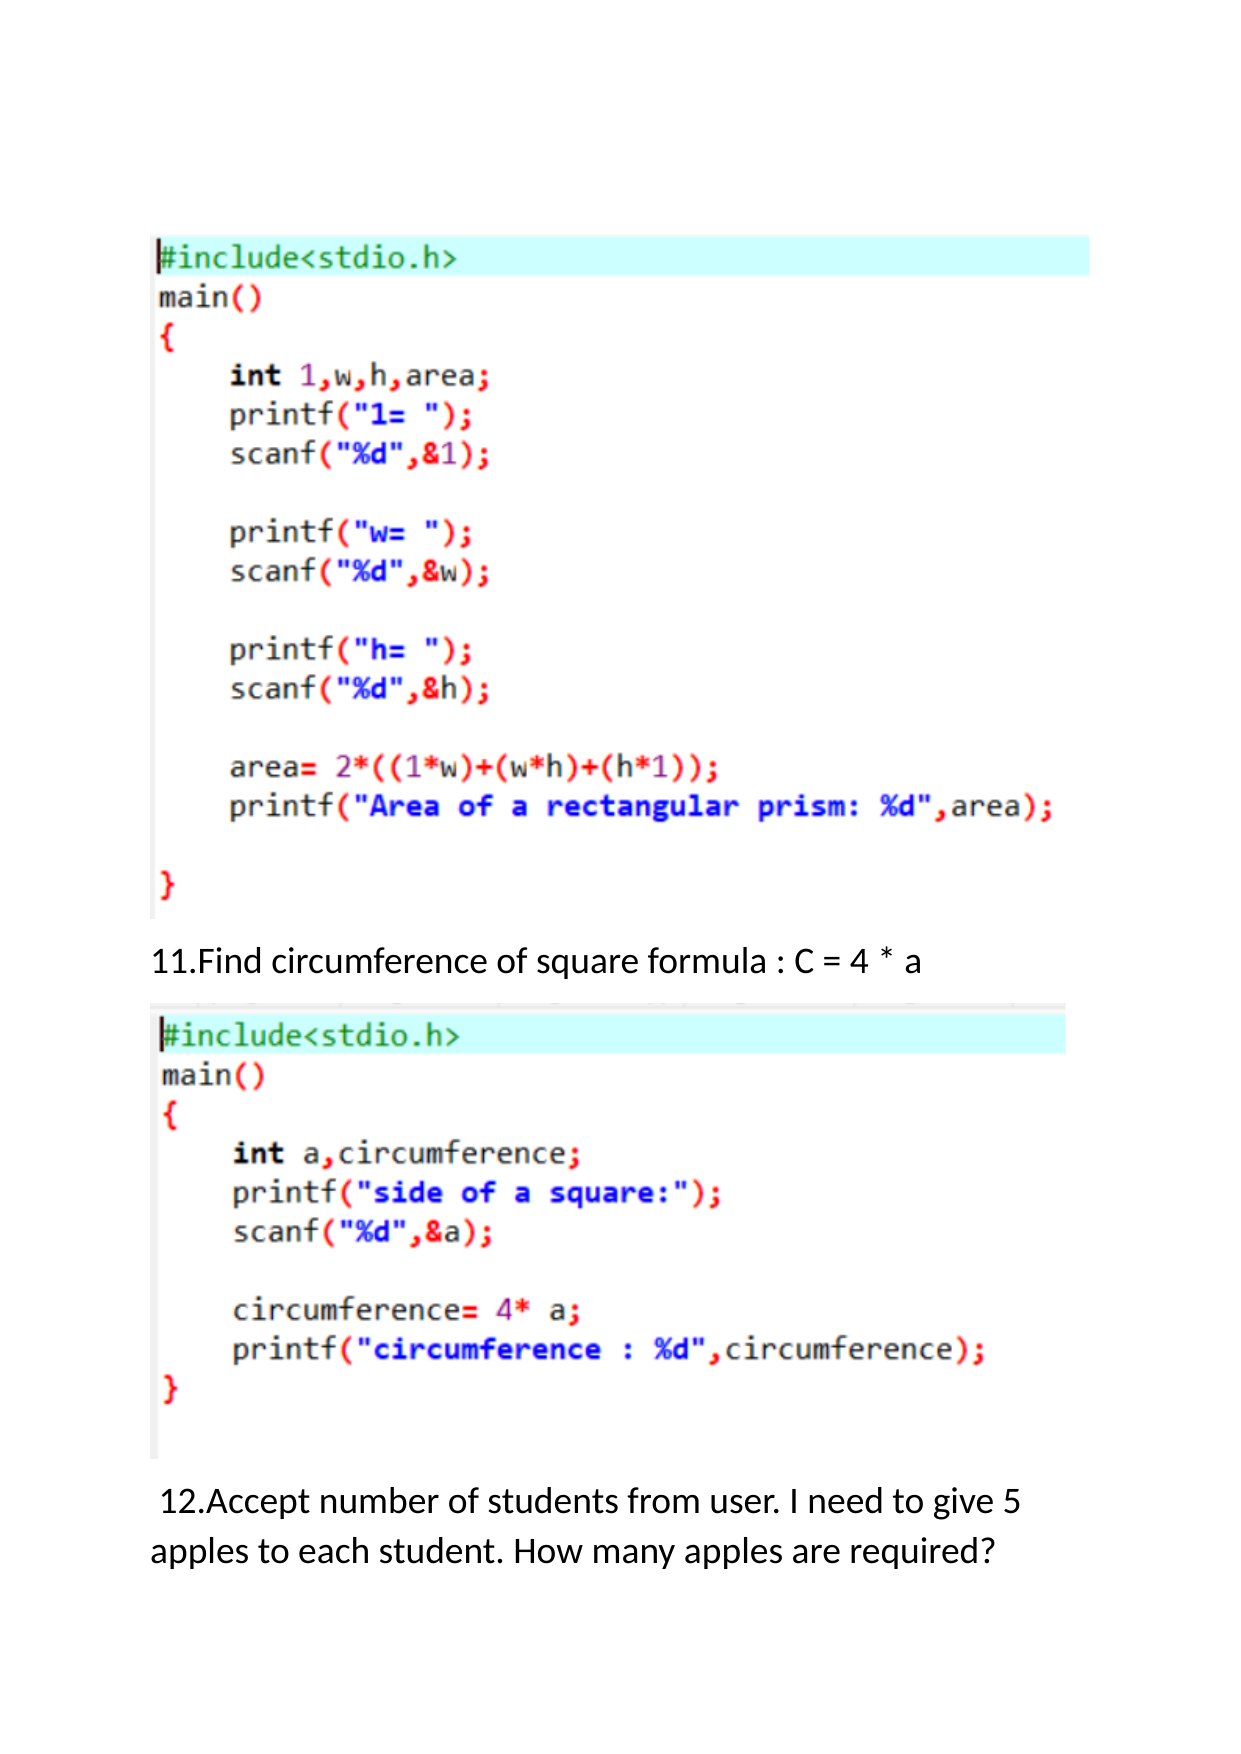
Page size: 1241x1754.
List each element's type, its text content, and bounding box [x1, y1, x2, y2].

picture [150, 1003, 1066, 1459]
text 12.Accept number of students from user. I need to give 5 apples to each student. How many apples are required? [150, 1477, 1090, 1572]
text 11.Find circumference of square formula : C = 4 * a [150, 937, 1090, 983]
picture [150, 234, 1090, 919]
